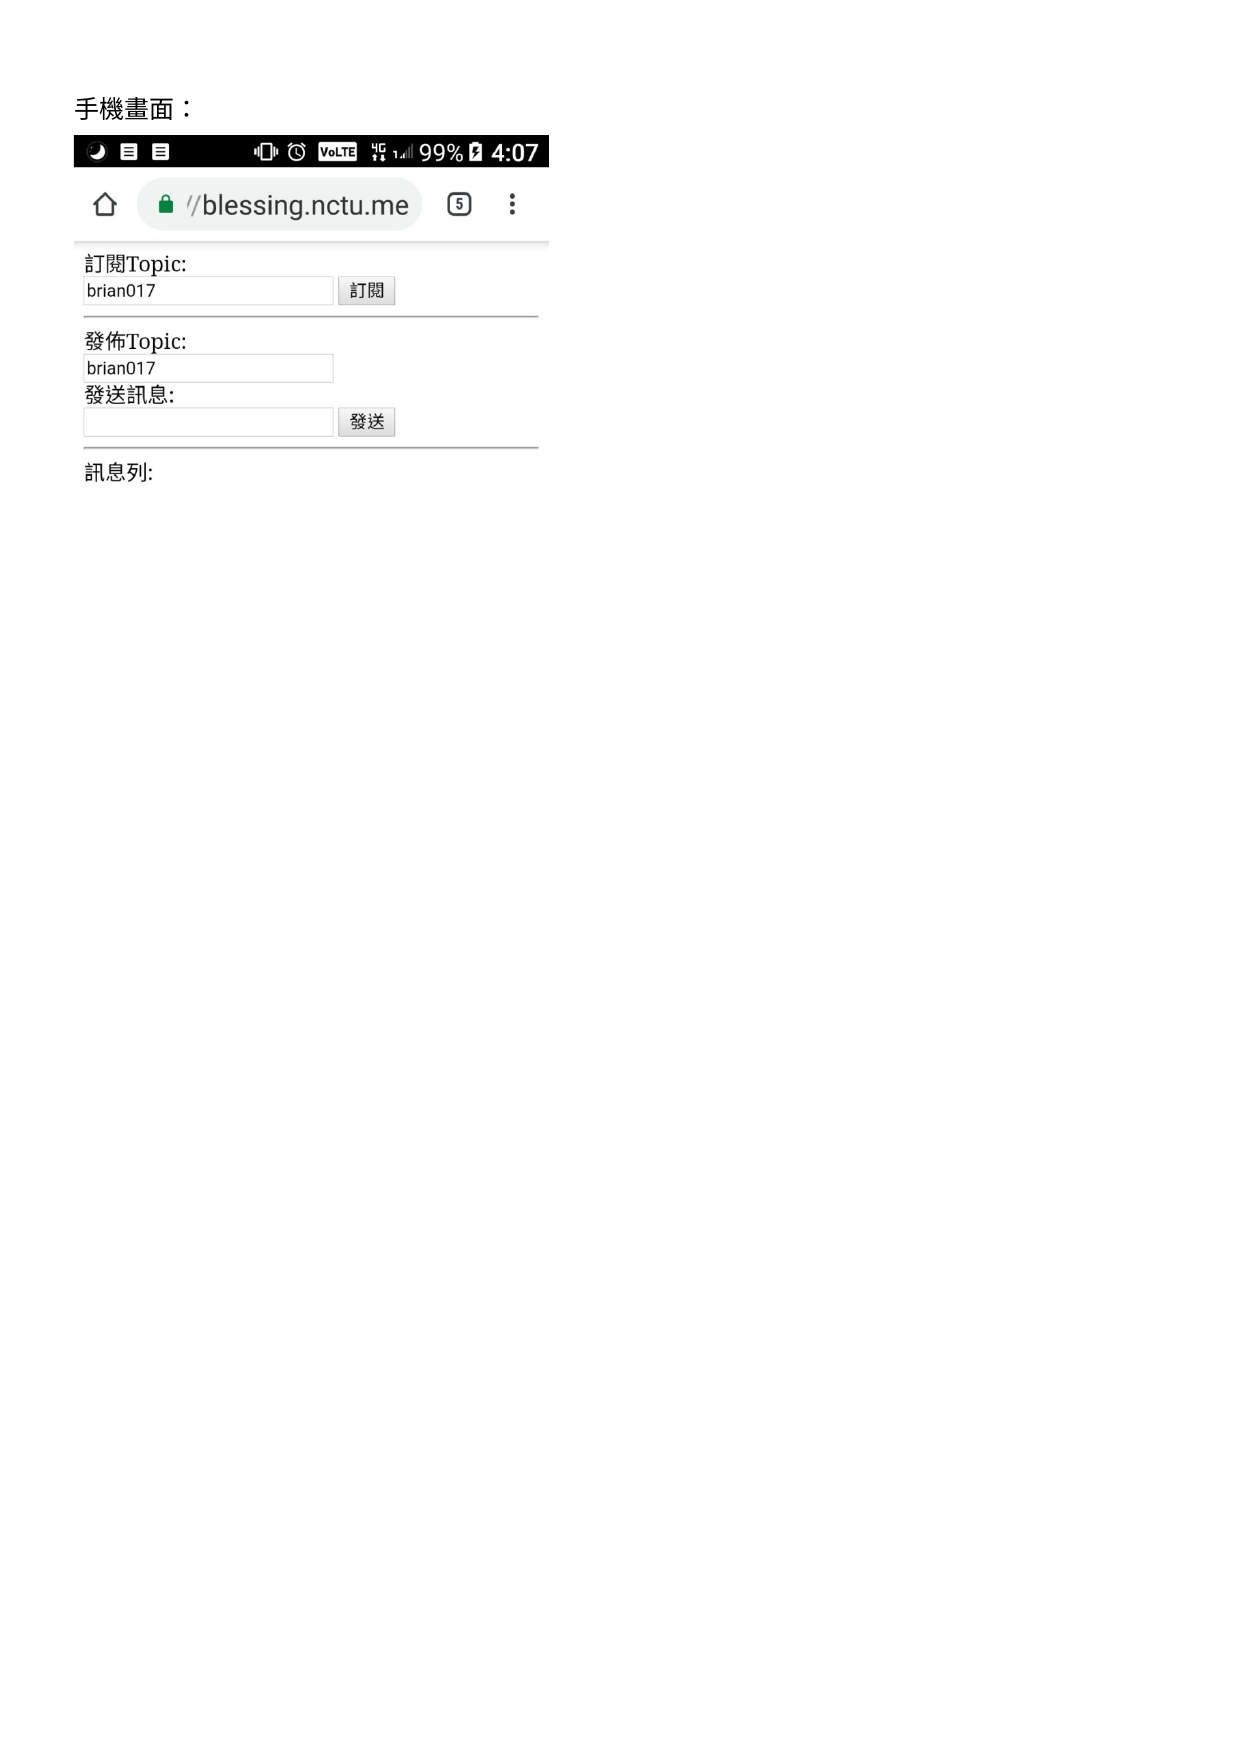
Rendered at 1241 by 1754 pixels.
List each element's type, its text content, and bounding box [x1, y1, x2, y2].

text 手機畫面： [74, 89, 1167, 126]
picture [73, 135, 549, 980]
